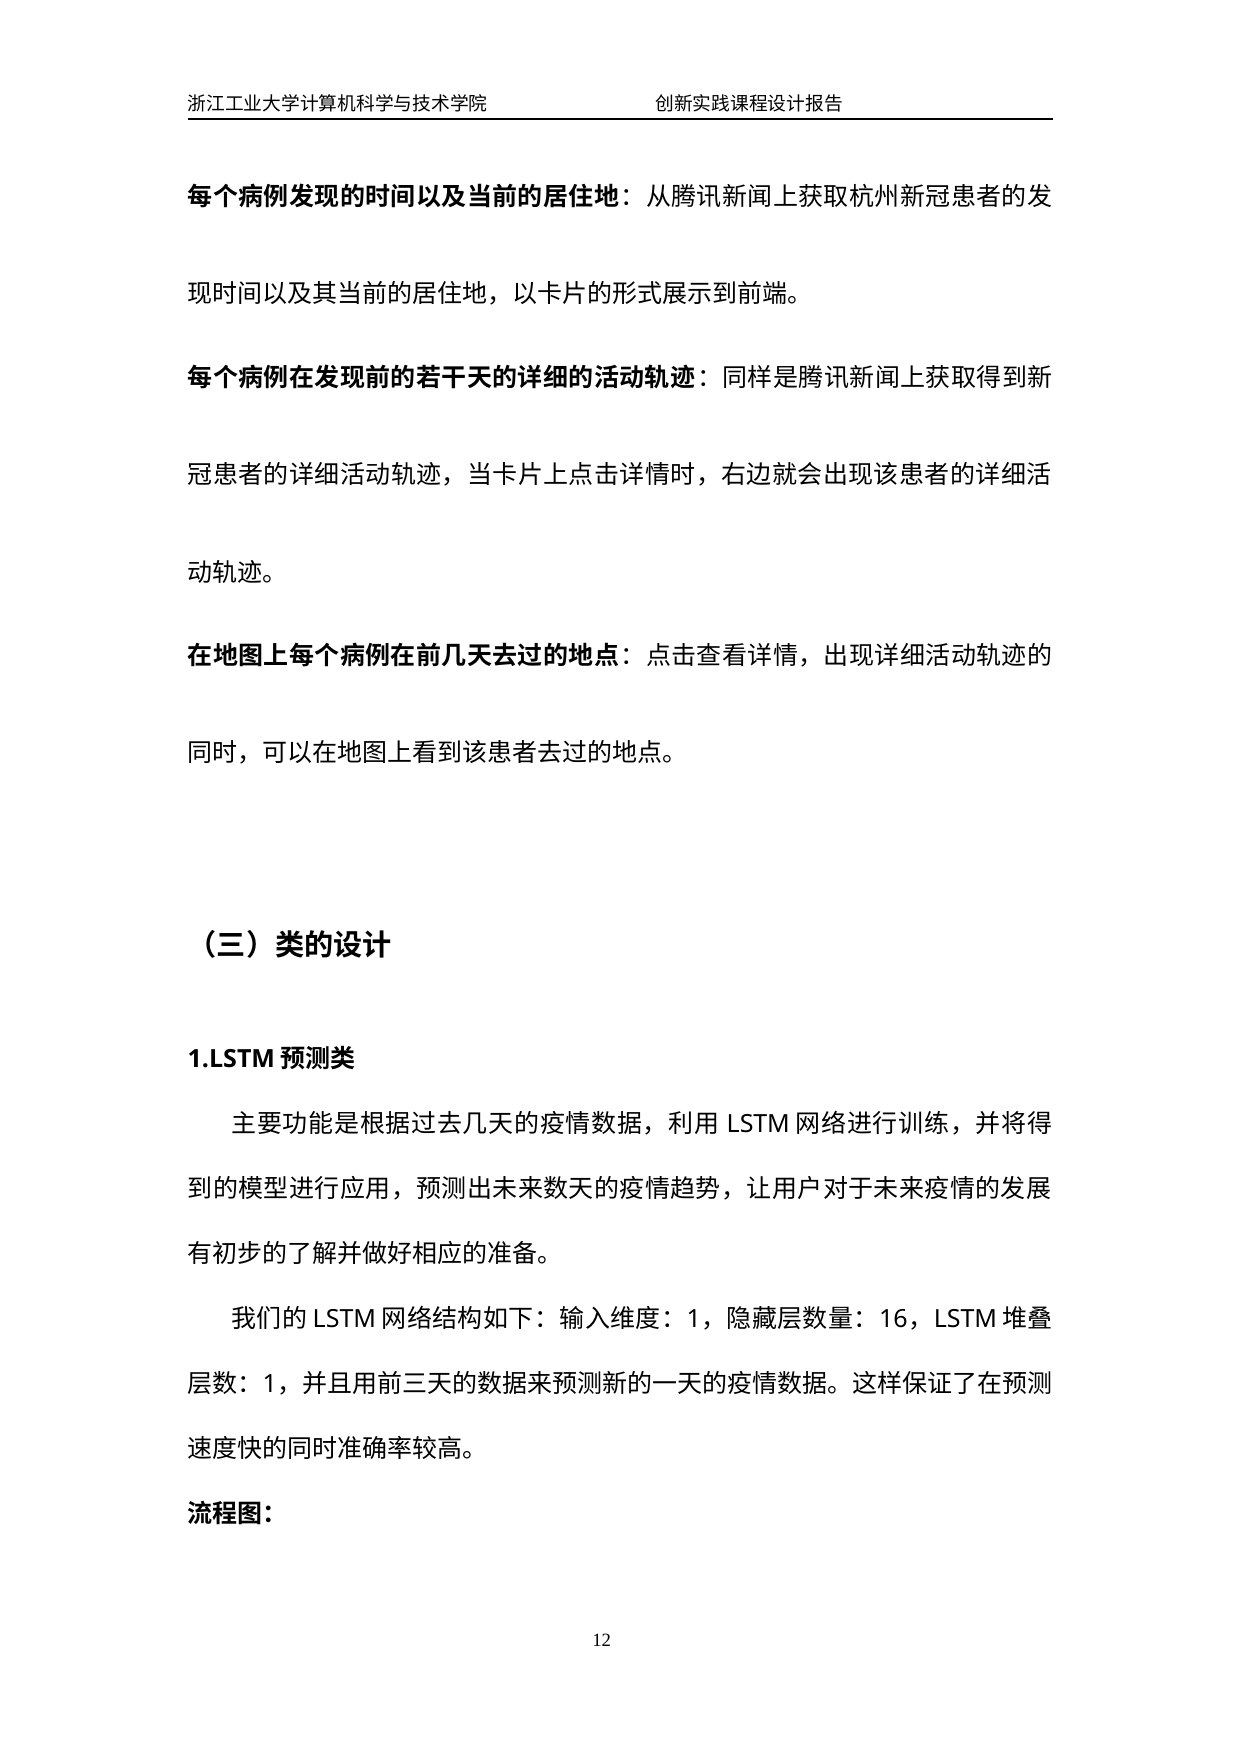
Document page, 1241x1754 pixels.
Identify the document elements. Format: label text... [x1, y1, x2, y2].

subtitle 类的设计 [187, 910, 1053, 975]
text 每个病例发现的时间以及当前的居住地：从腾讯新闻上获取杭州新冠患者的发现时间以及其当前的居住地，以卡片的形式展示到前端。 [187, 162, 1053, 324]
text 主要功能是根据过去几天的疫情数据，利用LSTM网络进行训练，并将得到的模型进行应用，预测出未来数天的疫情趋势，让用户对于未来疫情的发展有初步的了解并做好相应的准备。 [187, 1089, 1053, 1284]
text 我们的LSTM网络结构如下：输入维度：1，隐藏层数量：16，LSTM堆叠层数：1，并且用前三天的数据来预测新的一天的疫情数据。这样保证了在预测速度快的同时准确率较高。 [187, 1284, 1053, 1479]
text 在地图上每个病例在前几天去过的地点：点击查看详情，出现详细活动轨迹的同时，可以在地图上看到该患者去过的地点。 [187, 621, 1053, 783]
text 1.LSTM预测类 [187, 1024, 1053, 1089]
text 每个病例在发现前的若干天的详细的活动轨迹：同样是腾讯新闻上获取得到新冠患者的详细活动轨迹，当卡片上点击详情时，右边就会出现该患者的详细活动轨迹。 [187, 343, 1053, 603]
text 流程图： [187, 1479, 1053, 1544]
